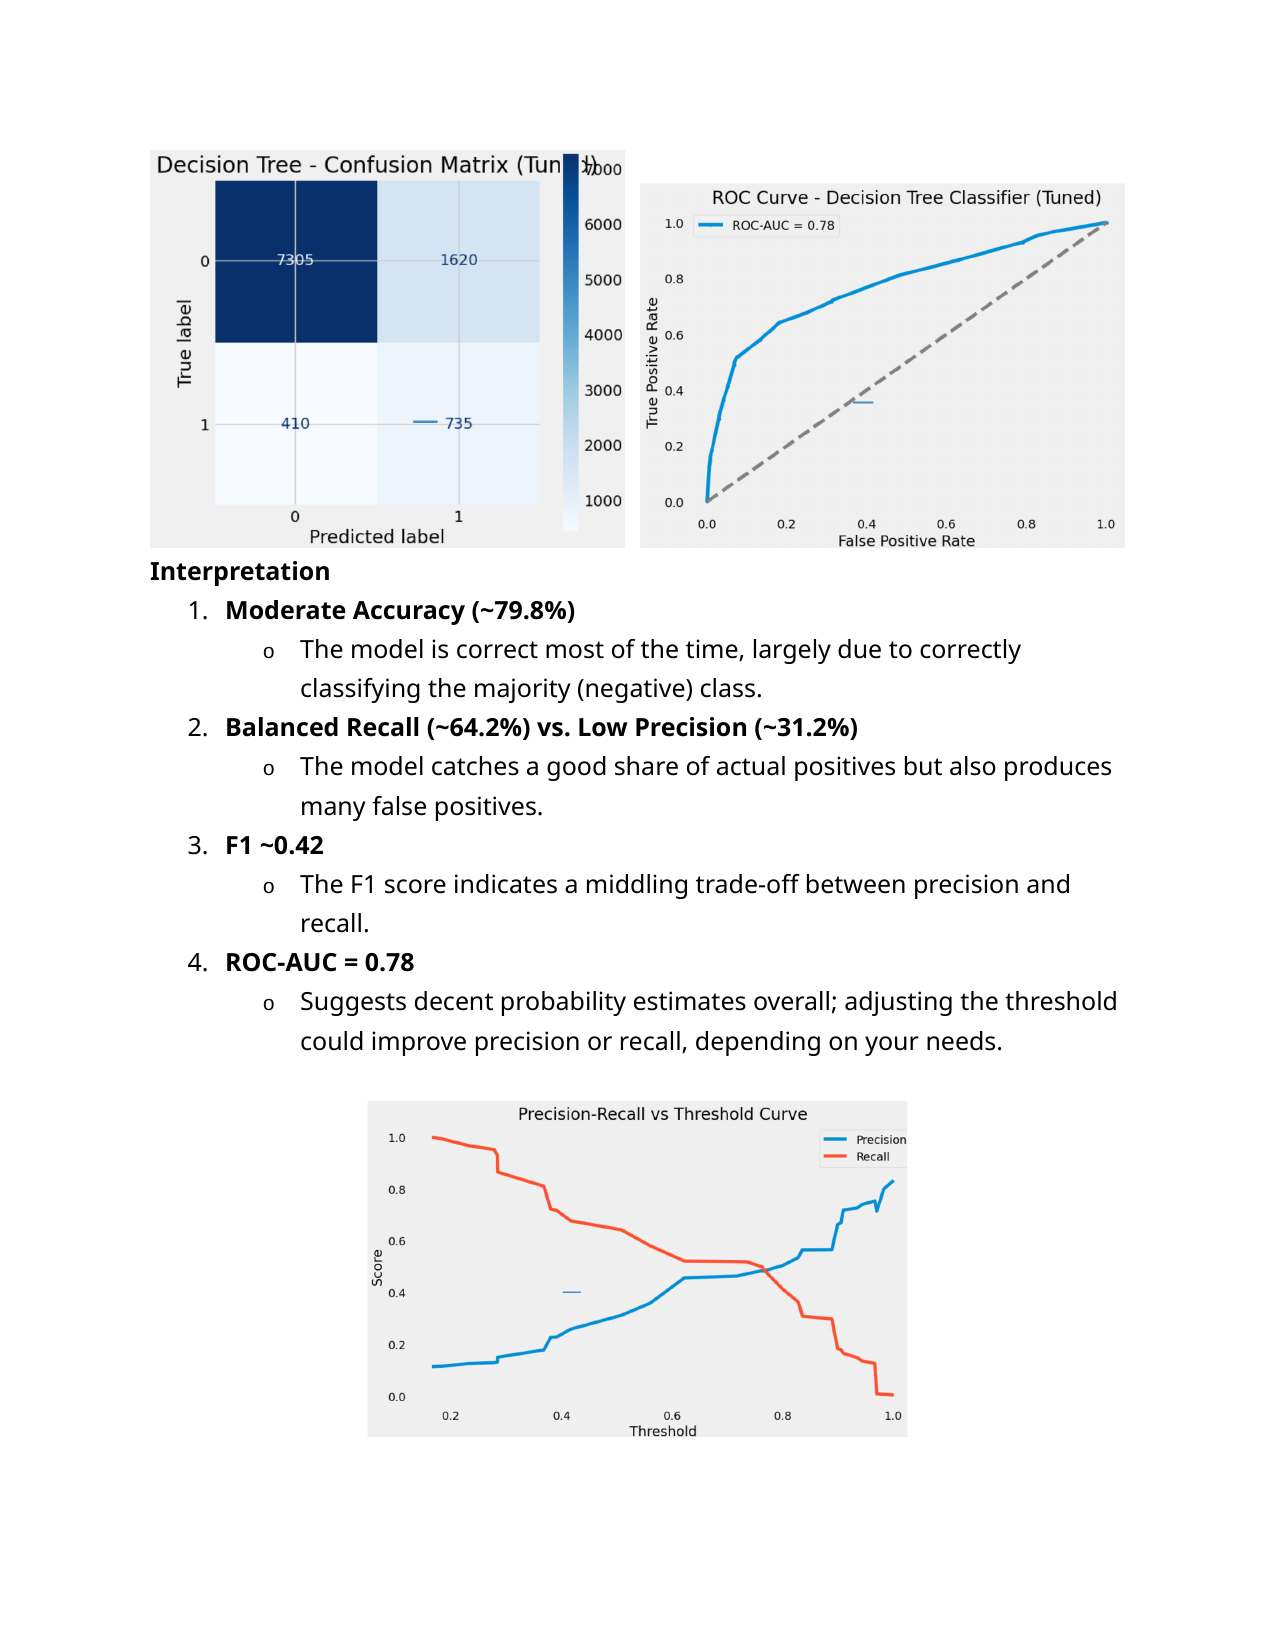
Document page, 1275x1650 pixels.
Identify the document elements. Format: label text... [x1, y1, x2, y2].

list Moderate Accuracy (~79.8%) [187, 592, 1125, 626]
list The F1 score indicates a middling trade-off between precision and recall. [262, 866, 1125, 940]
list Suggests decent probability estimates overall; adjusting the threshold could improve precision or recall, depending on your needs. [262, 984, 1125, 1057]
list The model catches a good share of actual positives but also produces many false positives. [262, 749, 1125, 822]
text Interpretation [150, 553, 1125, 587]
list F1 ~0.42 [187, 827, 1125, 861]
picture [367, 1101, 908, 1437]
list ROC-AUC = 0.78 [187, 945, 1125, 979]
list Balanced Recall (~64.2%) vs. Low Precision (~31.2%) [187, 710, 1125, 744]
picture [638, 182, 1125, 548]
list The model is correct most of the time, largely due to correctly classifying the majority (negative) class. [262, 631, 1125, 705]
picture [150, 150, 626, 548]
